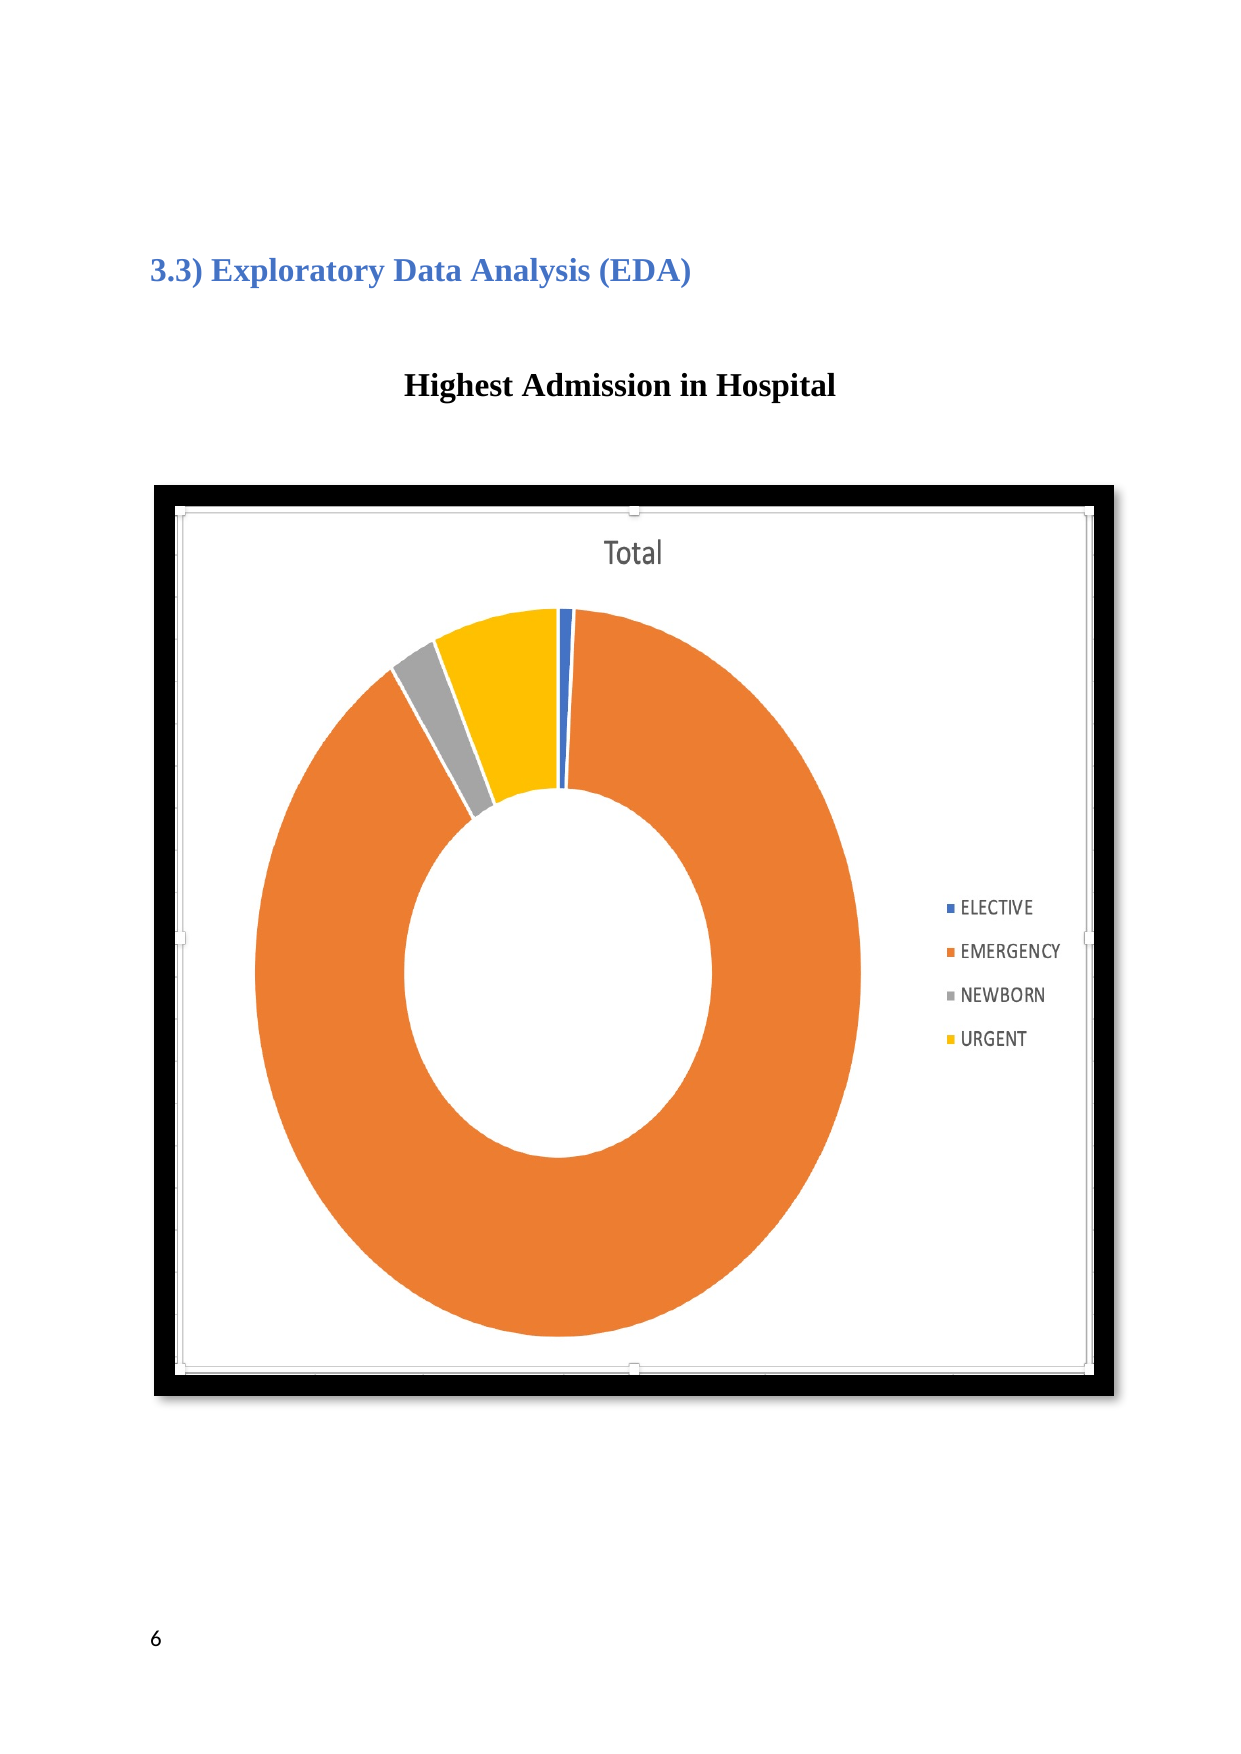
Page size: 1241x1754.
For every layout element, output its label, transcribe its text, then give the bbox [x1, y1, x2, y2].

text Highest Admission in Hospital [150, 366, 1090, 404]
subtitle 3.3) Exploratory Data Analysis (EDA) [150, 251, 1090, 289]
picture [175, 506, 1094, 1375]
